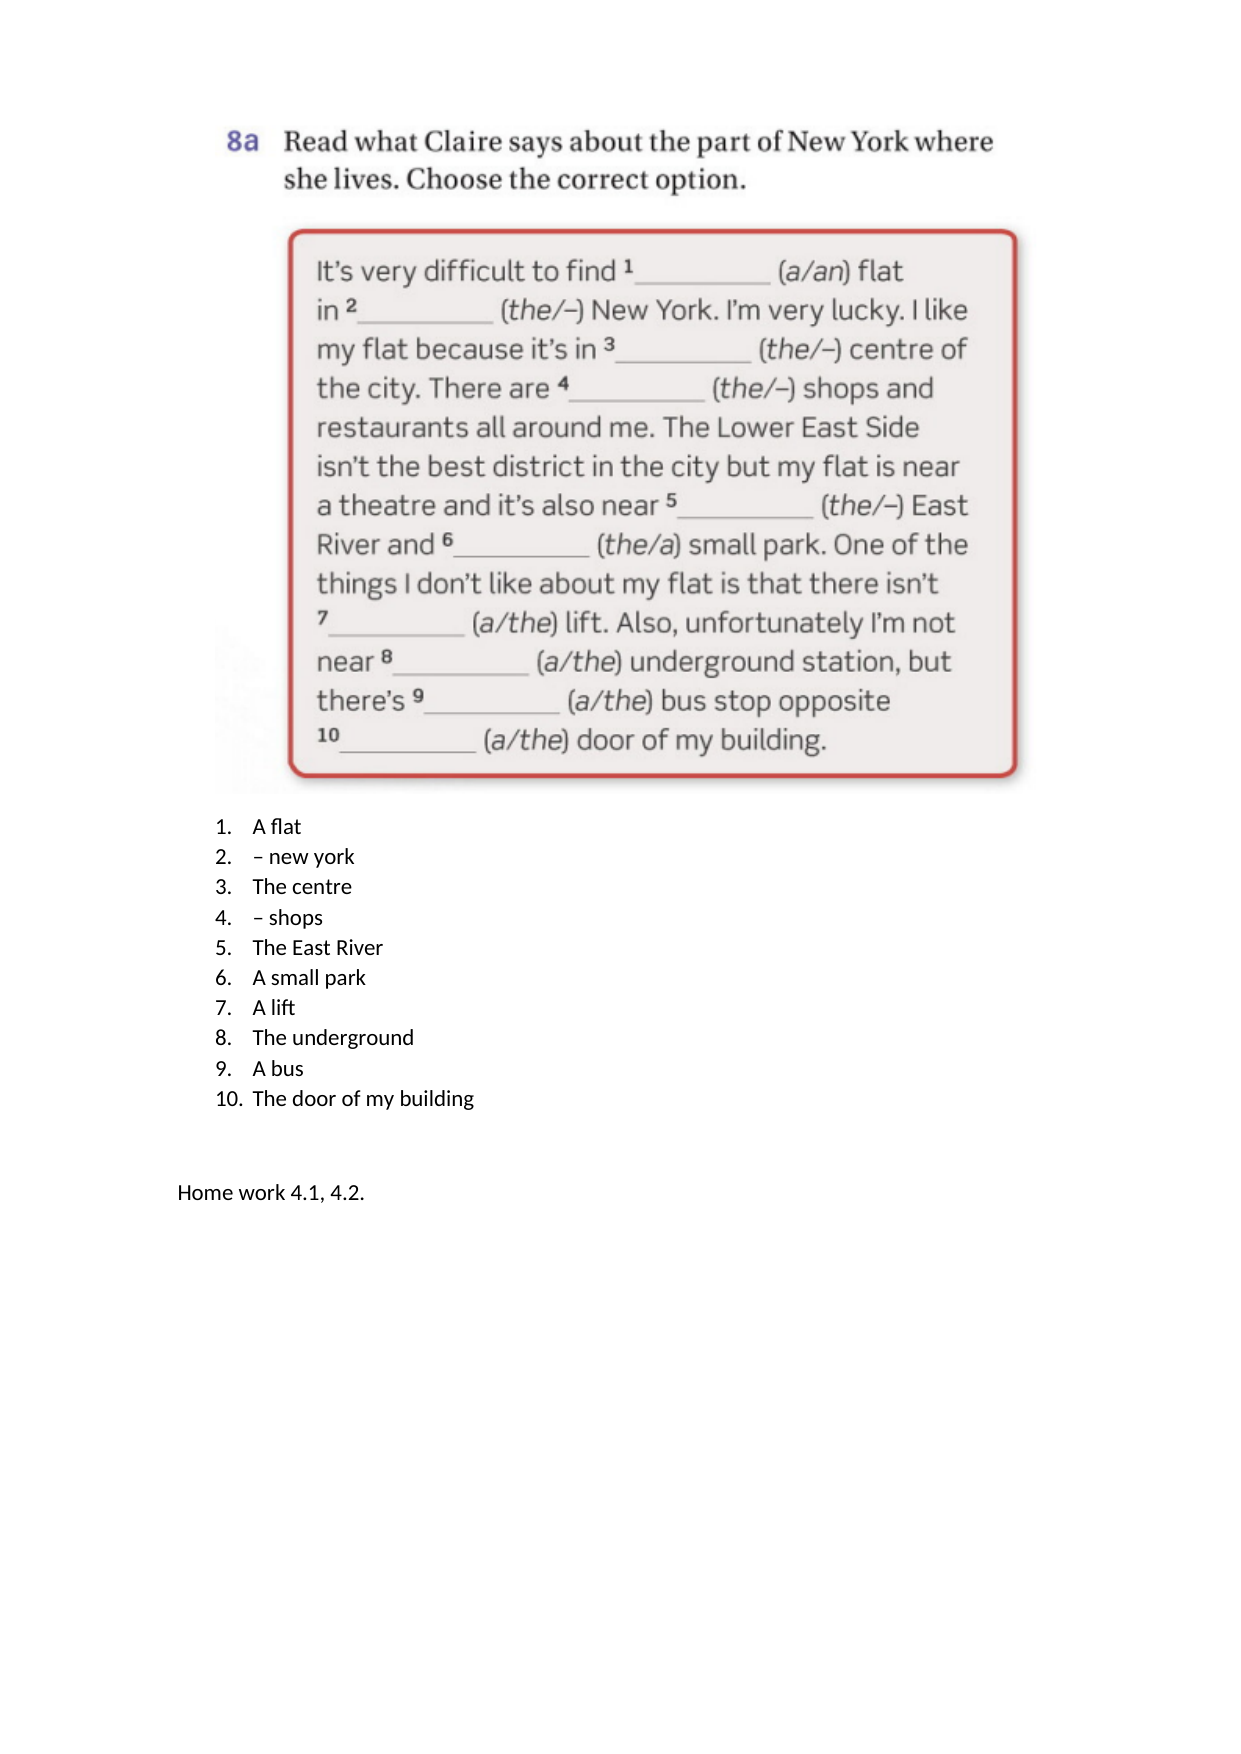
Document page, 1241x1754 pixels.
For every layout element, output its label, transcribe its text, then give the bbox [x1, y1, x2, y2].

list – shops [215, 903, 1152, 931]
picture [214, 118, 1037, 794]
list A small park [215, 963, 1152, 991]
list – new york [215, 842, 1152, 870]
text Home work 4.1, 4.2. [177, 1178, 1152, 1206]
list The underground [215, 1023, 1152, 1051]
list The door of my building [215, 1084, 1152, 1112]
list The centre [215, 872, 1152, 900]
list A lift [215, 993, 1152, 1021]
list A flat [215, 812, 1152, 840]
list A bus [215, 1054, 1152, 1082]
list The East River [215, 933, 1152, 961]
